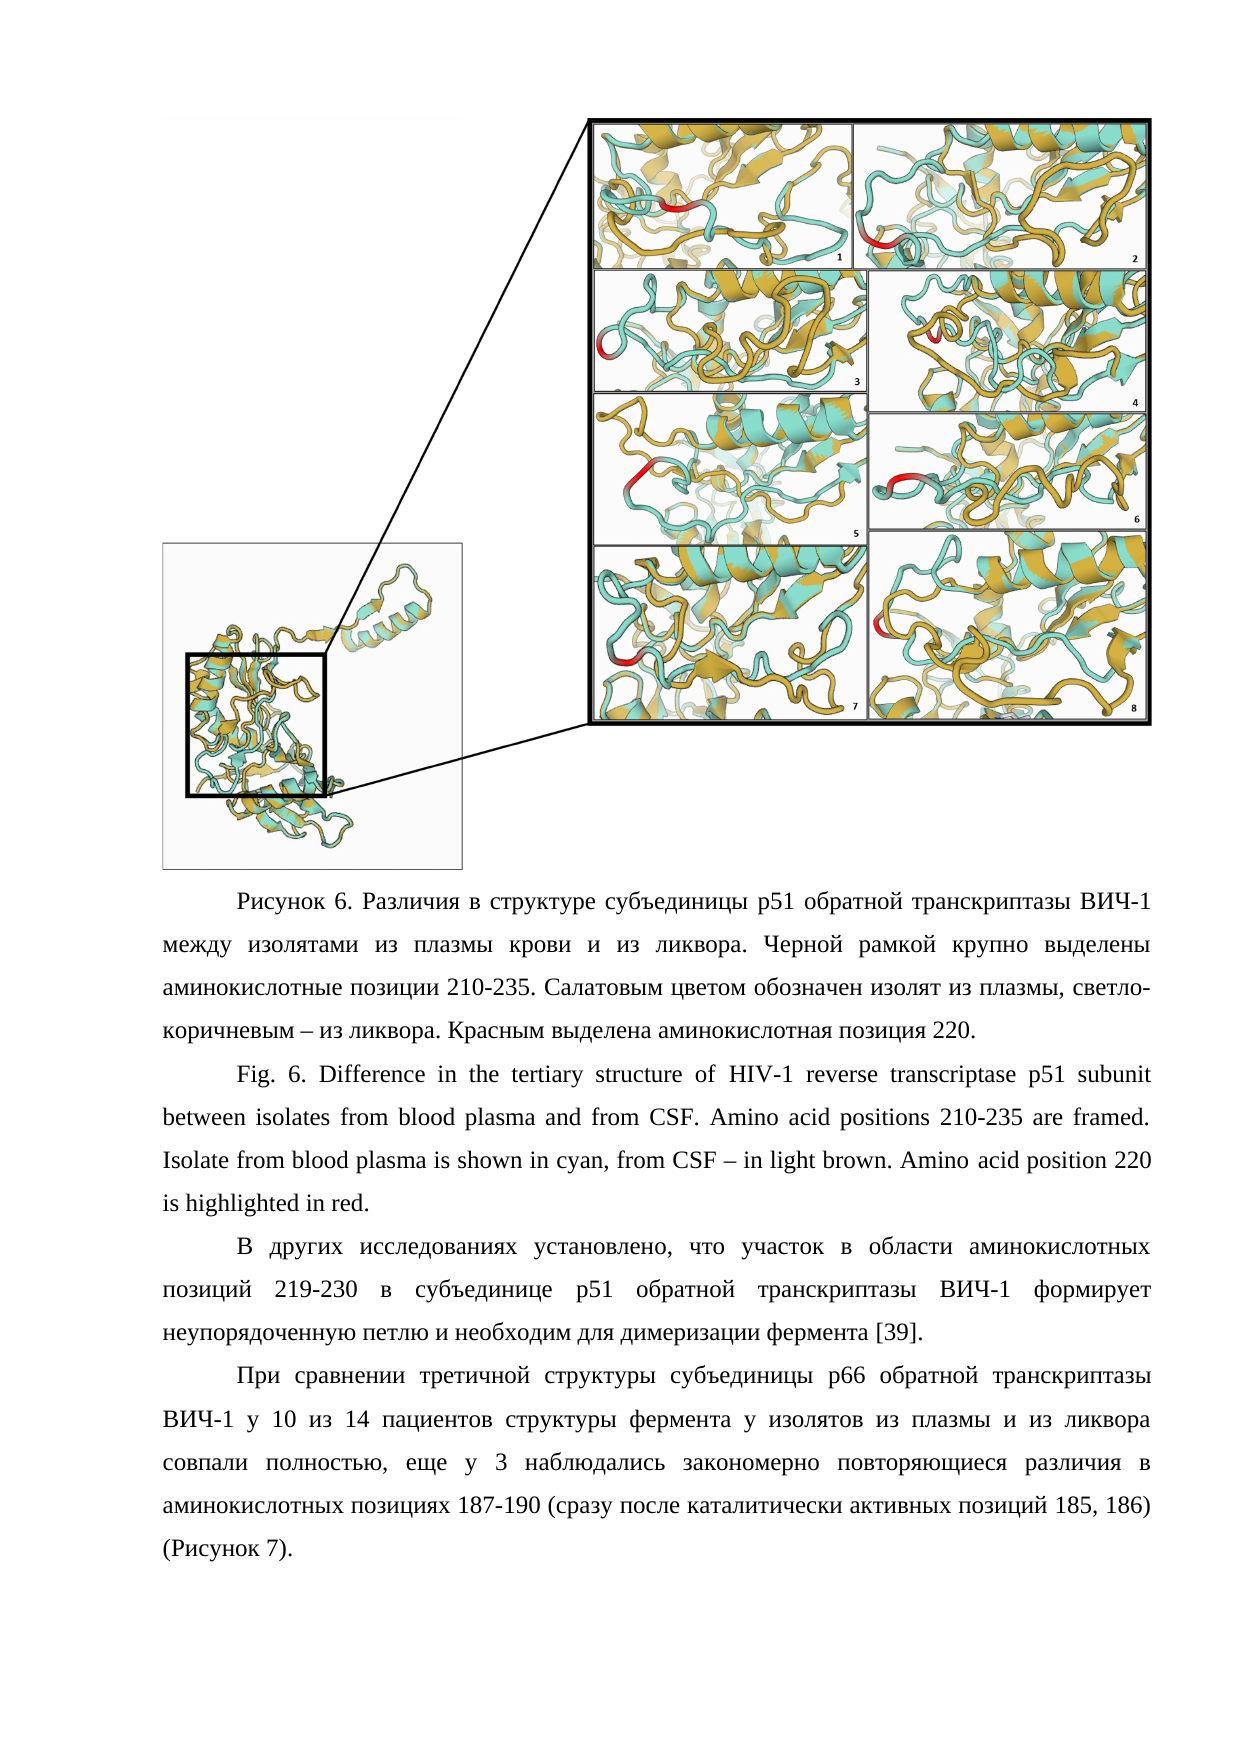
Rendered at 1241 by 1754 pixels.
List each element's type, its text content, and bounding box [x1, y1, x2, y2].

text Fig. 6. Difference in the tertiary structure of HIV-1 reverse transcriptase p51 subunit between isolates from blood plasma and from CSF. Amino acid positions 210-235 are framed. Isolate from blood plasma is shown in cyan, from CSF – in light brown. Amino acid position 220 is highlighted in red. [162, 1059, 1152, 1217]
text При сравнении третичной структуры субъединицы p66 обратной транскриптазы ВИЧ-1 у 10 из 14 пациентов структуры фермента у изолятов из плазмы и из ликвора совпали полностью, еще у 3 наблюдались закономерно повторяющиеся различия в аминокислотных позициях 187-190 (сразу после каталитически активных позиций 185, 186) (Рисунок 7). [162, 1361, 1152, 1562]
text Рисунок 6. Различия в структуре субъединицы p51 обратной транскриптазы ВИЧ-1 между изолятами из плазмы крови и из ликвора. Черной рамкой крупно выделены аминокислотные позиции 210-235. Салатовым цветом обозначен изолят из плазмы, светло-коричневым – из ликвора. Красным выделена аминокислотная позиция 220. [162, 886, 1152, 1044]
text В других исследованиях установлено, что участок в области аминокислотных позиций 219-230 в субъединице p51 обратной транскриптазы ВИЧ-1 формирует неупорядоченную петлю и необходим для димеризации фермента [39]. [162, 1231, 1152, 1346]
picture [162, 118, 1152, 870]
